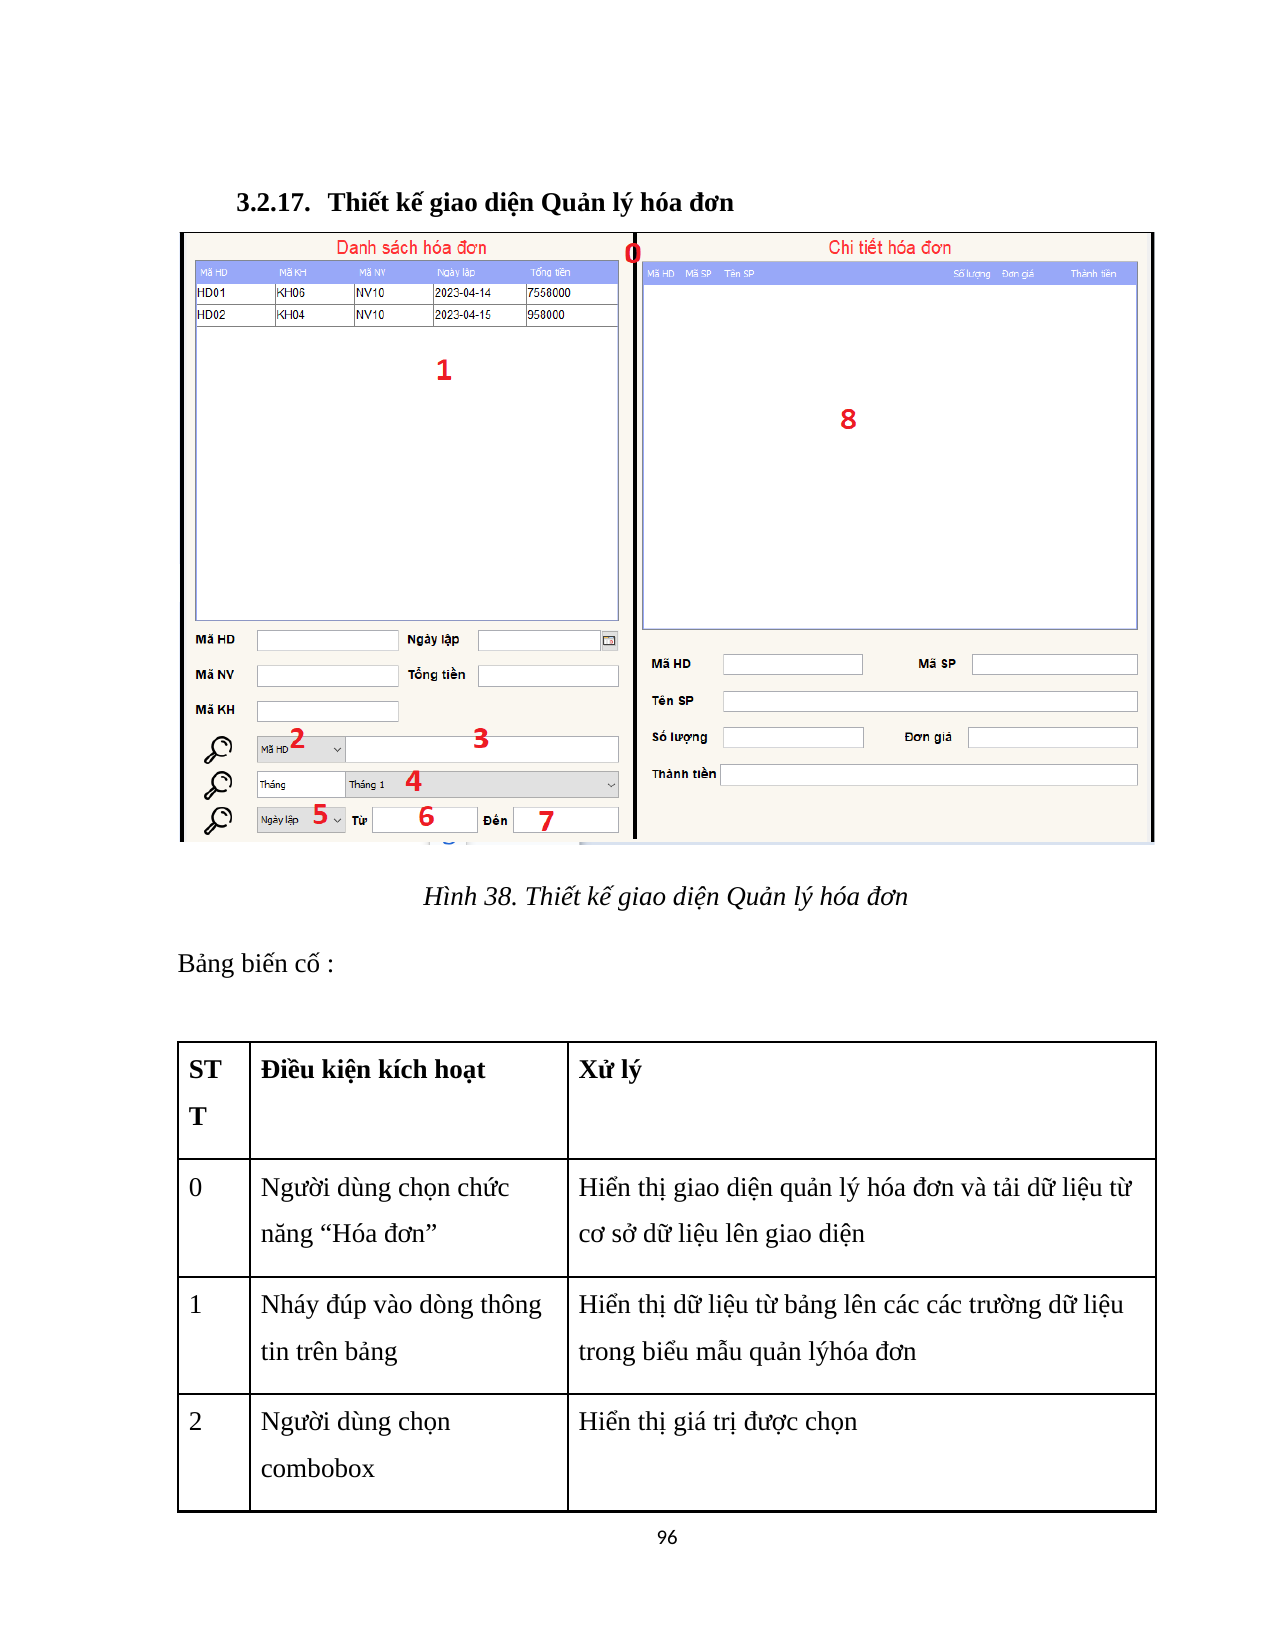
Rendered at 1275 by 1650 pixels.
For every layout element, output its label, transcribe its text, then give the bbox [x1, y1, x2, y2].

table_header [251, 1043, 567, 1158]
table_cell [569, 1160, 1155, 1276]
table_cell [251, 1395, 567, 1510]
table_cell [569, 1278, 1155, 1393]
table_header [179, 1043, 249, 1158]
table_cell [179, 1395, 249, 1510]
text Hình 38. Thiết kế giao diện Quản lý hóa đơn [177, 880, 1157, 911]
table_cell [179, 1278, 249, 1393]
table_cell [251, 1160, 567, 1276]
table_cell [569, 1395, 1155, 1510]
picture [179, 232, 1155, 845]
text Bảng biến cố : [177, 947, 1157, 979]
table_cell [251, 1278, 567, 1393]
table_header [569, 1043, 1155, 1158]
list Thiết kế giao diện Quản lý hóa đơn [177, 186, 1157, 217]
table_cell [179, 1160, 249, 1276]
